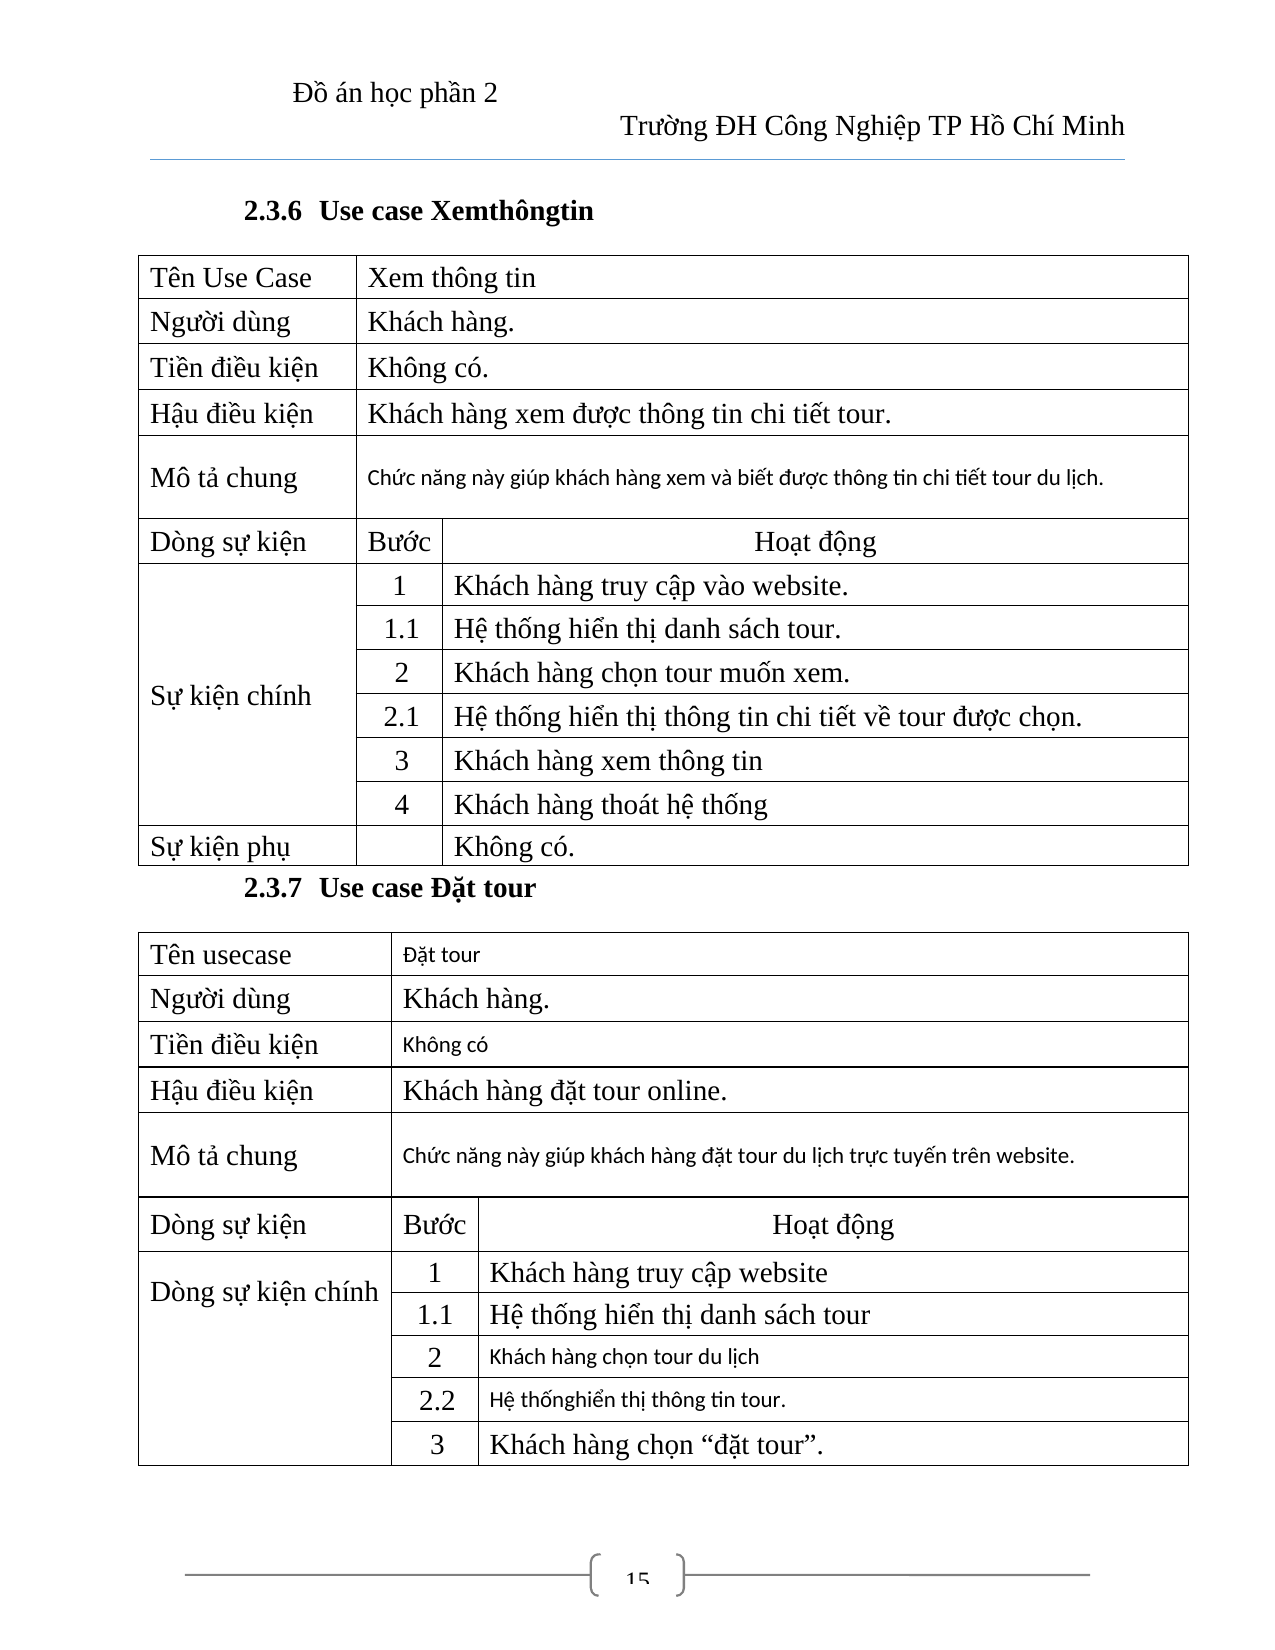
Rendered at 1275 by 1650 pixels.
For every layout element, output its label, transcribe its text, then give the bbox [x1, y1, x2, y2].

table_cell Hậu điều kiện [139, 390, 356, 435]
table_cell 1 [357, 564, 442, 605]
table_header Đặt tour [392, 933, 1188, 975]
table_cell 2 [357, 650, 442, 693]
table_cell Khách hàng xem thông tin [443, 738, 1188, 781]
table_cell 3 [392, 1422, 478, 1465]
table_cell 1.1 [392, 1293, 478, 1335]
table_cell Bước [392, 1198, 478, 1251]
table_cell 4 [357, 782, 442, 825]
table_cell Hệ thốnghiển thị thông tin tour. [479, 1378, 1188, 1421]
table_cell Hệ thống hiển thị thông tin chi tiết về tour được chọn. [443, 694, 1188, 737]
table_cell Hệ thống hiển thị danh sách tour [479, 1293, 1188, 1335]
table_cell Hậu điều kiện [139, 1068, 391, 1112]
table_cell Khách hàng đặt tour online. [392, 1068, 1188, 1112]
table_cell 1.1 [357, 606, 442, 649]
table_cell Khách hàng truy cập vào website. [443, 564, 1188, 605]
table_cell Hoạt động [443, 519, 1188, 563]
table_cell Bước [357, 519, 442, 563]
table_cell Khách hàng chọn “đặt tour”. [479, 1422, 1188, 1465]
table_cell Không có. [443, 826, 1188, 865]
table_cell 3 [357, 738, 442, 781]
table_cell Chức năng này giúp khách hàng xem và biết được thông tin chi tiết tour du lịch. [357, 436, 1188, 518]
table_cell Khách hàng thoát hệ thống [443, 782, 1188, 825]
table_cell Khách hàng chọn tour du lịch [479, 1336, 1188, 1377]
table_cell Hệ thống hiển thị danh sách tour. [443, 606, 1188, 649]
table_cell Mô tả chung [139, 1113, 391, 1196]
table_cell Người dùng [139, 976, 391, 1021]
table_cell Không có. [357, 344, 1188, 389]
table_cell Mô tả chung [139, 436, 356, 518]
table_cell Dòng sự kiện [139, 519, 356, 563]
subtitle Use case Đặt tour [244, 871, 1125, 904]
table_cell Người dùng [139, 299, 356, 343]
table_cell Khách hàng xem được thông tin chi tiết tour. [357, 390, 1188, 435]
table_cell [357, 826, 442, 865]
table_cell Dòng sự kiện [139, 1198, 391, 1251]
subtitle Use case Xemthôngtin [244, 193, 1125, 227]
table_cell Sự kiện phụ [139, 826, 356, 865]
table_cell Khách hàng chọn tour muốn xem. [443, 650, 1188, 693]
table_cell Dòng sự kiện chính [139, 1252, 391, 1465]
table_cell Khách hàng truy cập website [479, 1252, 1188, 1292]
table_header Tên usecase [139, 933, 391, 975]
table_header Xem thông tin [357, 256, 1188, 297]
table_cell 2 [392, 1336, 478, 1377]
table_cell Hoạt động [479, 1198, 1188, 1251]
table_cell 2.1 [357, 694, 442, 737]
table_cell 2.2 [392, 1378, 478, 1421]
table_cell Tiền điều kiện [139, 344, 356, 389]
table_cell Khách hàng. [392, 976, 1188, 1021]
table_cell Khách hàng. [357, 299, 1188, 343]
table_cell 1 [392, 1252, 478, 1292]
table_cell Sự kiện chính [139, 564, 356, 825]
table_cell Chức năng này giúp khách hàng đặt tour du lịch trực tuyến trên website. [392, 1113, 1188, 1196]
table_header Tên Use Case [139, 256, 356, 297]
table_cell Tiền điều kiện [139, 1022, 391, 1066]
table_cell Không có [392, 1022, 1188, 1066]
